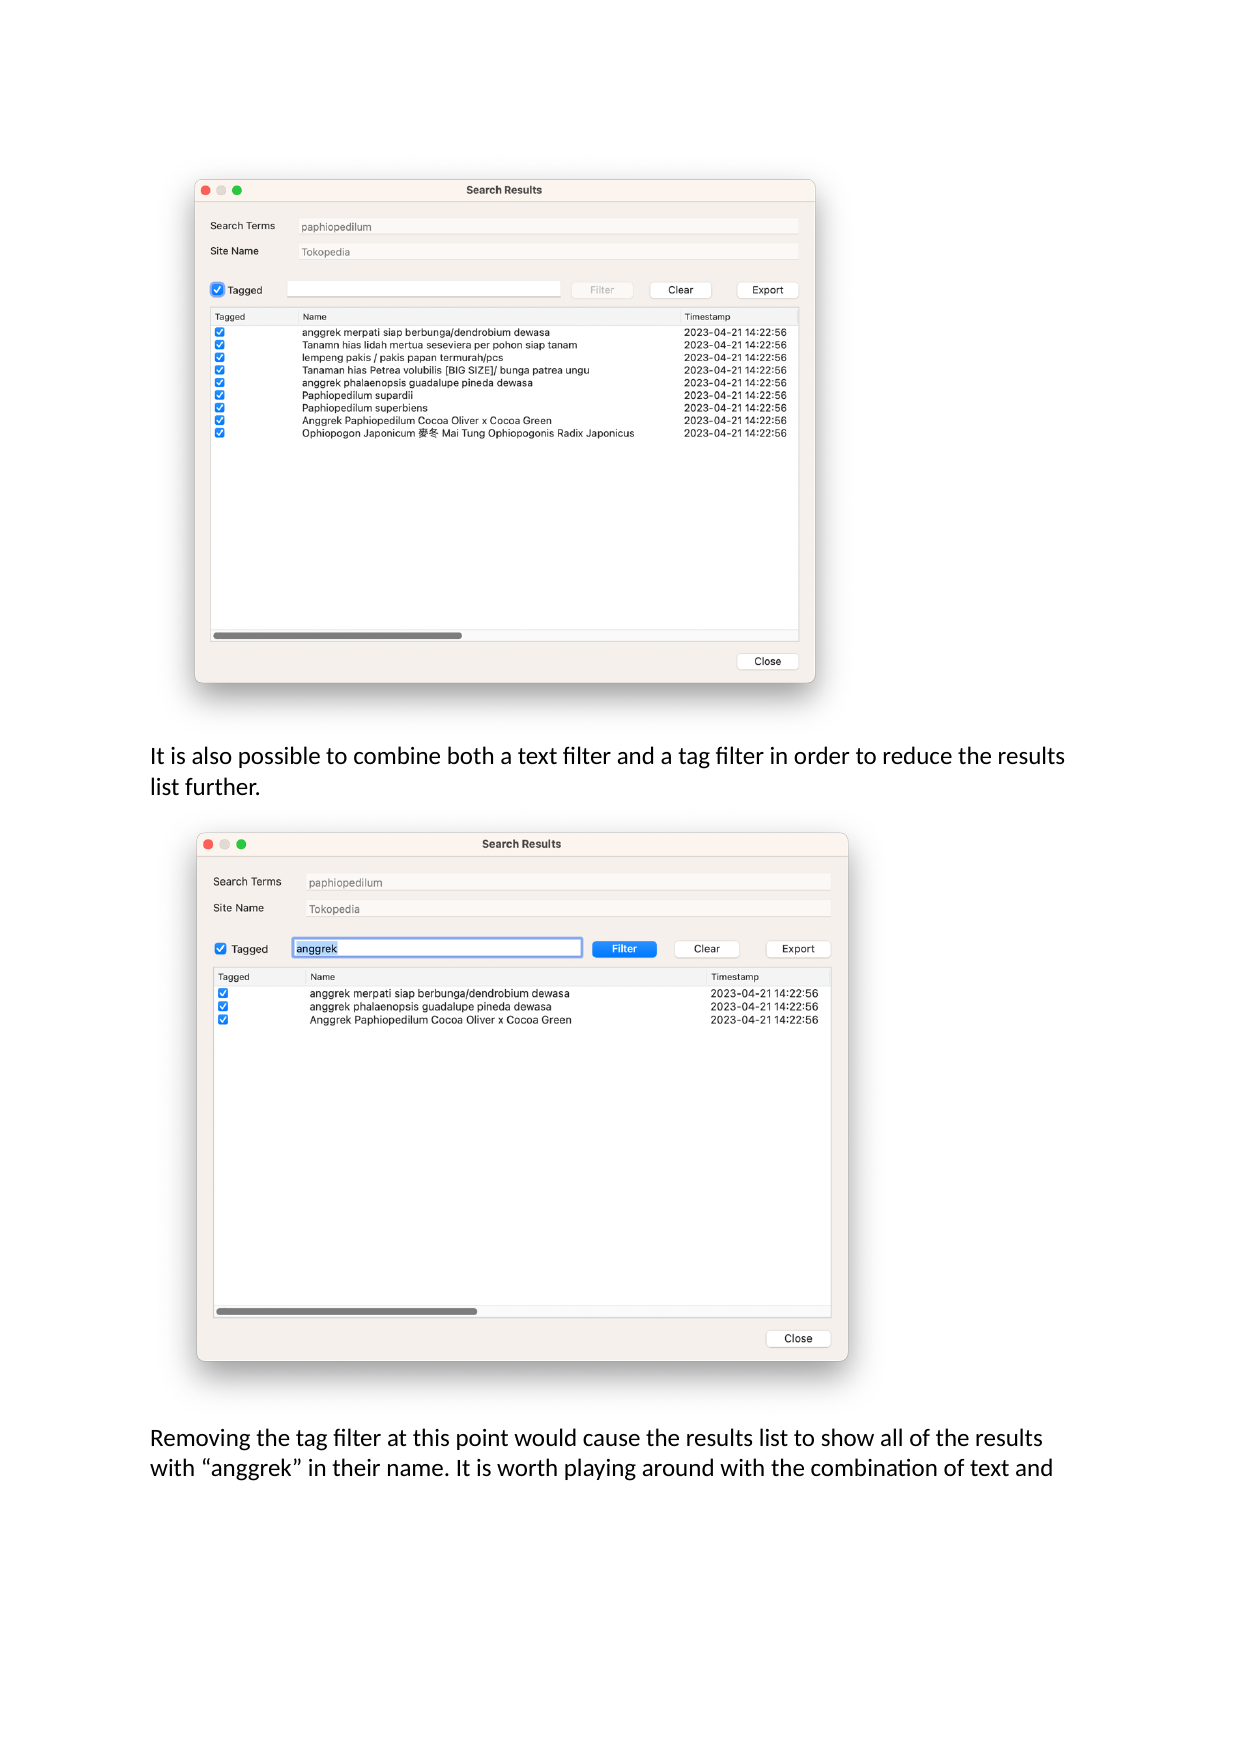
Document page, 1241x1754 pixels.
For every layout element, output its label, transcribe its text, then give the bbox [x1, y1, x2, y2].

picture [150, 150, 858, 741]
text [150, 1422, 1090, 1483]
text It is also possible to combine both a text filter and a tag filter in order to reduce the results list further. [150, 741, 1090, 802]
picture [150, 801, 894, 1422]
